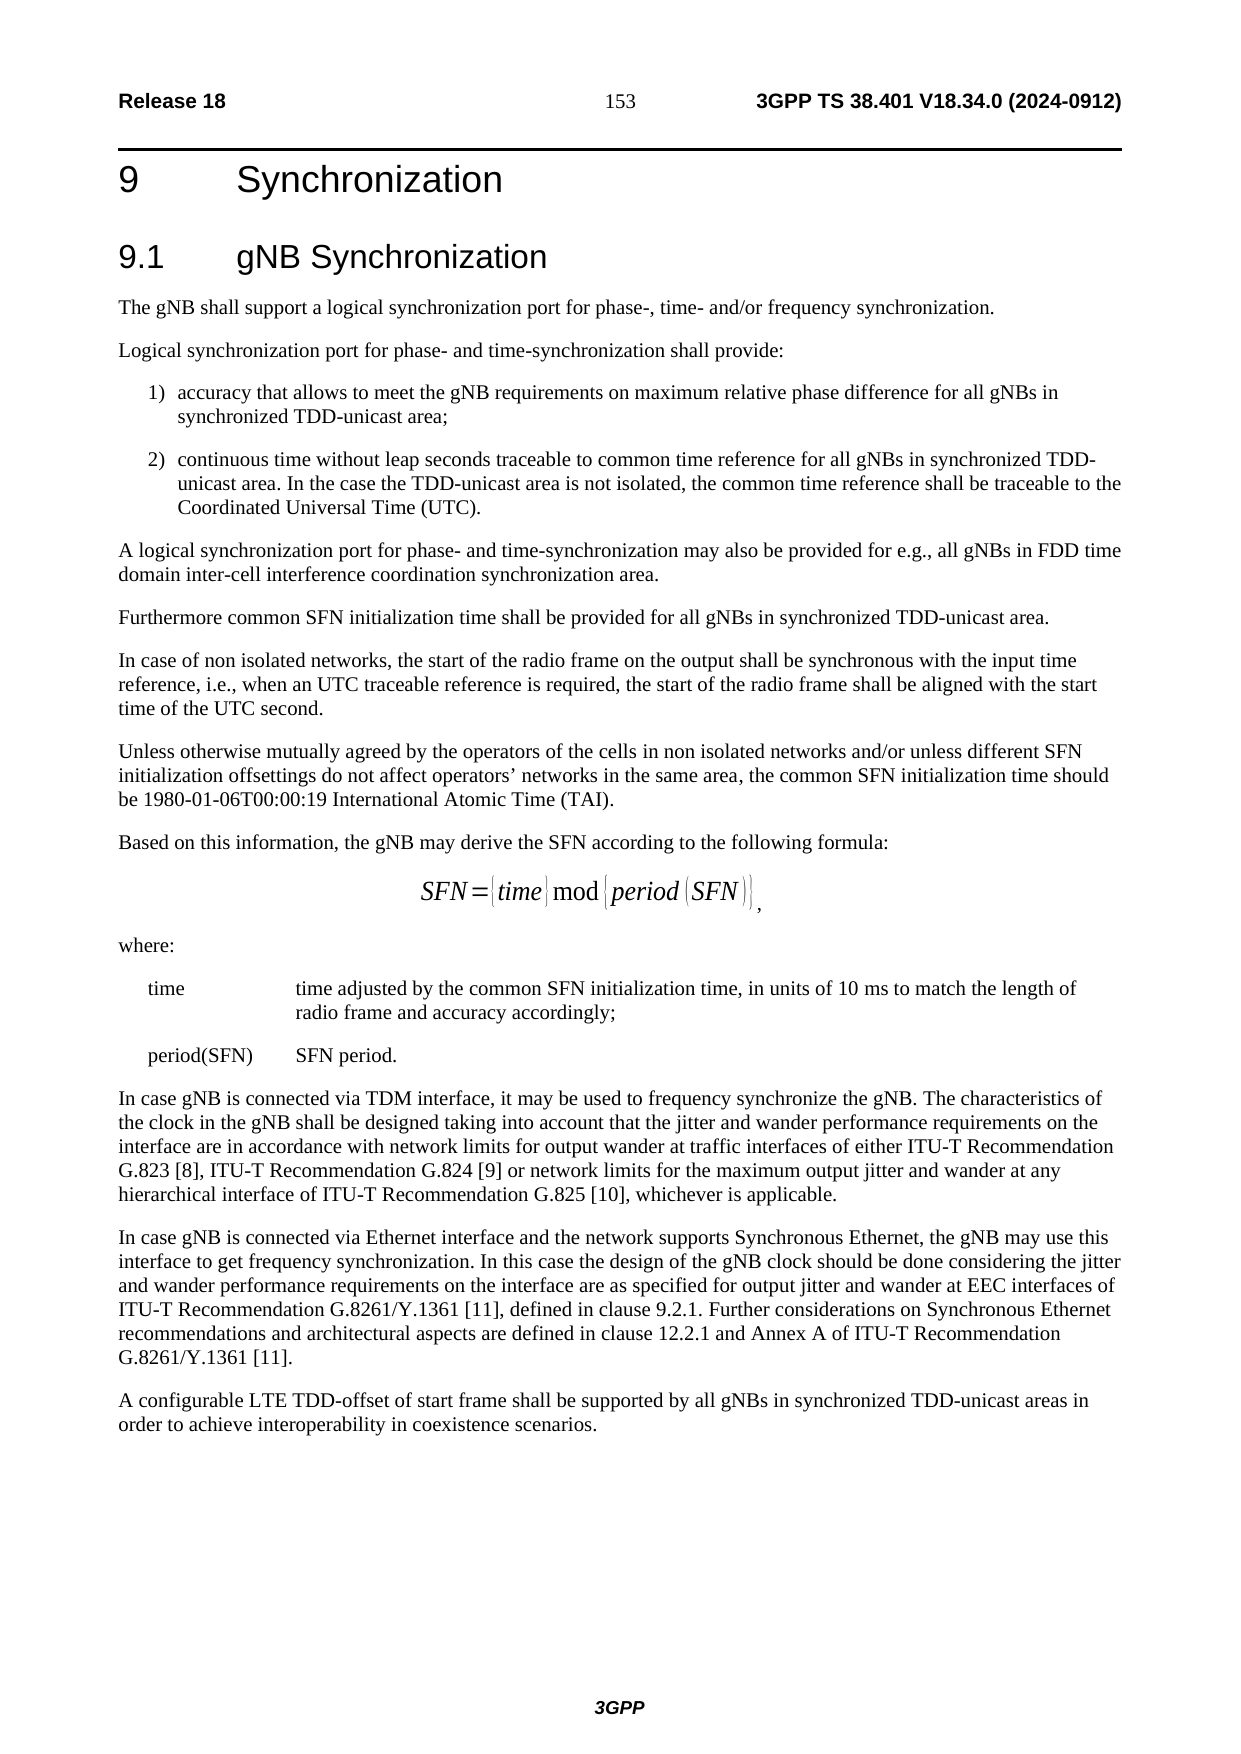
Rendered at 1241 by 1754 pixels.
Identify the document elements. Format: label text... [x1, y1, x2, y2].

text The gNB shall support a logical synchronization port for phase-, time- and/or frequency synchronization. [118, 295, 1122, 319]
text Furthermore common SFN initialization time shall be provided for all gNBs in synchronized TDD-unicast area. [118, 605, 1122, 629]
text period(SFN) SFN period. [148, 1043, 1122, 1067]
text , [118, 872, 1122, 914]
text time time adjusted by the common SFN initialization time, in units of 10 ms to match the length of radio frame and accuracy accordingly; [148, 976, 1122, 1024]
subtitle 9 Synchronization [118, 151, 1122, 200]
text Unless otherwise mutually agreed by the operators of the cells in non isolated networks and/or unless different SFN initialization offsettings do not affect operators’ networks in the same area, the common SFN initialization time should be 1980-01-06T00:00:19 International Atomic Time (TAI). [118, 739, 1122, 811]
text A logical synchronization port for phase- and time-synchronization may also be provided for e.g., all gNBs in FDD time domain inter-cell interference coordination synchronization area. [118, 538, 1122, 586]
text 2) continuous time without leap seconds traceable to common time reference for all gNBs in synchronized TDD-unicast area. In the case the TDD-unicast area is not isolated, the common time reference shall be traceable to the Coordinated Universal Time (UTC). [148, 447, 1122, 519]
text 1) accuracy that allows to meet the gNB requirements on maximum relative phase difference for all gNBs in synchronized TDD-unicast area; [148, 380, 1122, 428]
text Based on this information, the gNB may derive the SFN according to the following formula: [118, 830, 1122, 854]
subtitle 9.1 gNB Synchronization [118, 237, 1122, 276]
text where: [118, 933, 1122, 957]
text In case of non isolated networks, the start of the radio frame on the output shall be synchronous with the input time reference, i.e., when an UTC traceable reference is required, the start of the radio frame shall be aligned with the start time of the UTC second. [118, 648, 1122, 720]
text Logical synchronization port for phase- and time-synchronization shall provide: [118, 337, 1122, 362]
text In case gNB is connected via Ethernet interface and the network supports Synchronous Ethernet, the gNB may use this interface to get frequency synchronization. In this case the design of the gNB clock should be done considering the jitter and wander performance requirements on the interface are as specified for output jitter and wander at EEC interfaces of ITU-T Recommendation G.8261/Y.1361 [11], defined in clause 9.2.1. Further considerations on Synchronous Ethernet recommendations and architectural aspects are defined in clause 12.2.1 and Annex A of ITU-T Recommendation G.8261/Y.1361 [11]. [118, 1225, 1122, 1369]
text A configurable LTE TDD-offset of start frame shall be supported by all gNBs in synchronized TDD-unicast areas in order to achieve interoperability in coexistence scenarios. [118, 1388, 1122, 1436]
text In case gNB is connected via TDM interface, it may be used to frequency synchronize the gNB. The characteristics of the clock in the gNB shall be designed taking into account that the jitter and wander performance requirements on the interface are in accordance with network limits for output wander at traffic interfaces of either ITU-T Recommendation G.823 [8], ITU-T Recommendation G.824 [9] or network limits for the maximum output jitter and wander at any hierarchical interface of ITU-T Recommendation G.825 [10], whichever is applicable. [118, 1086, 1122, 1206]
